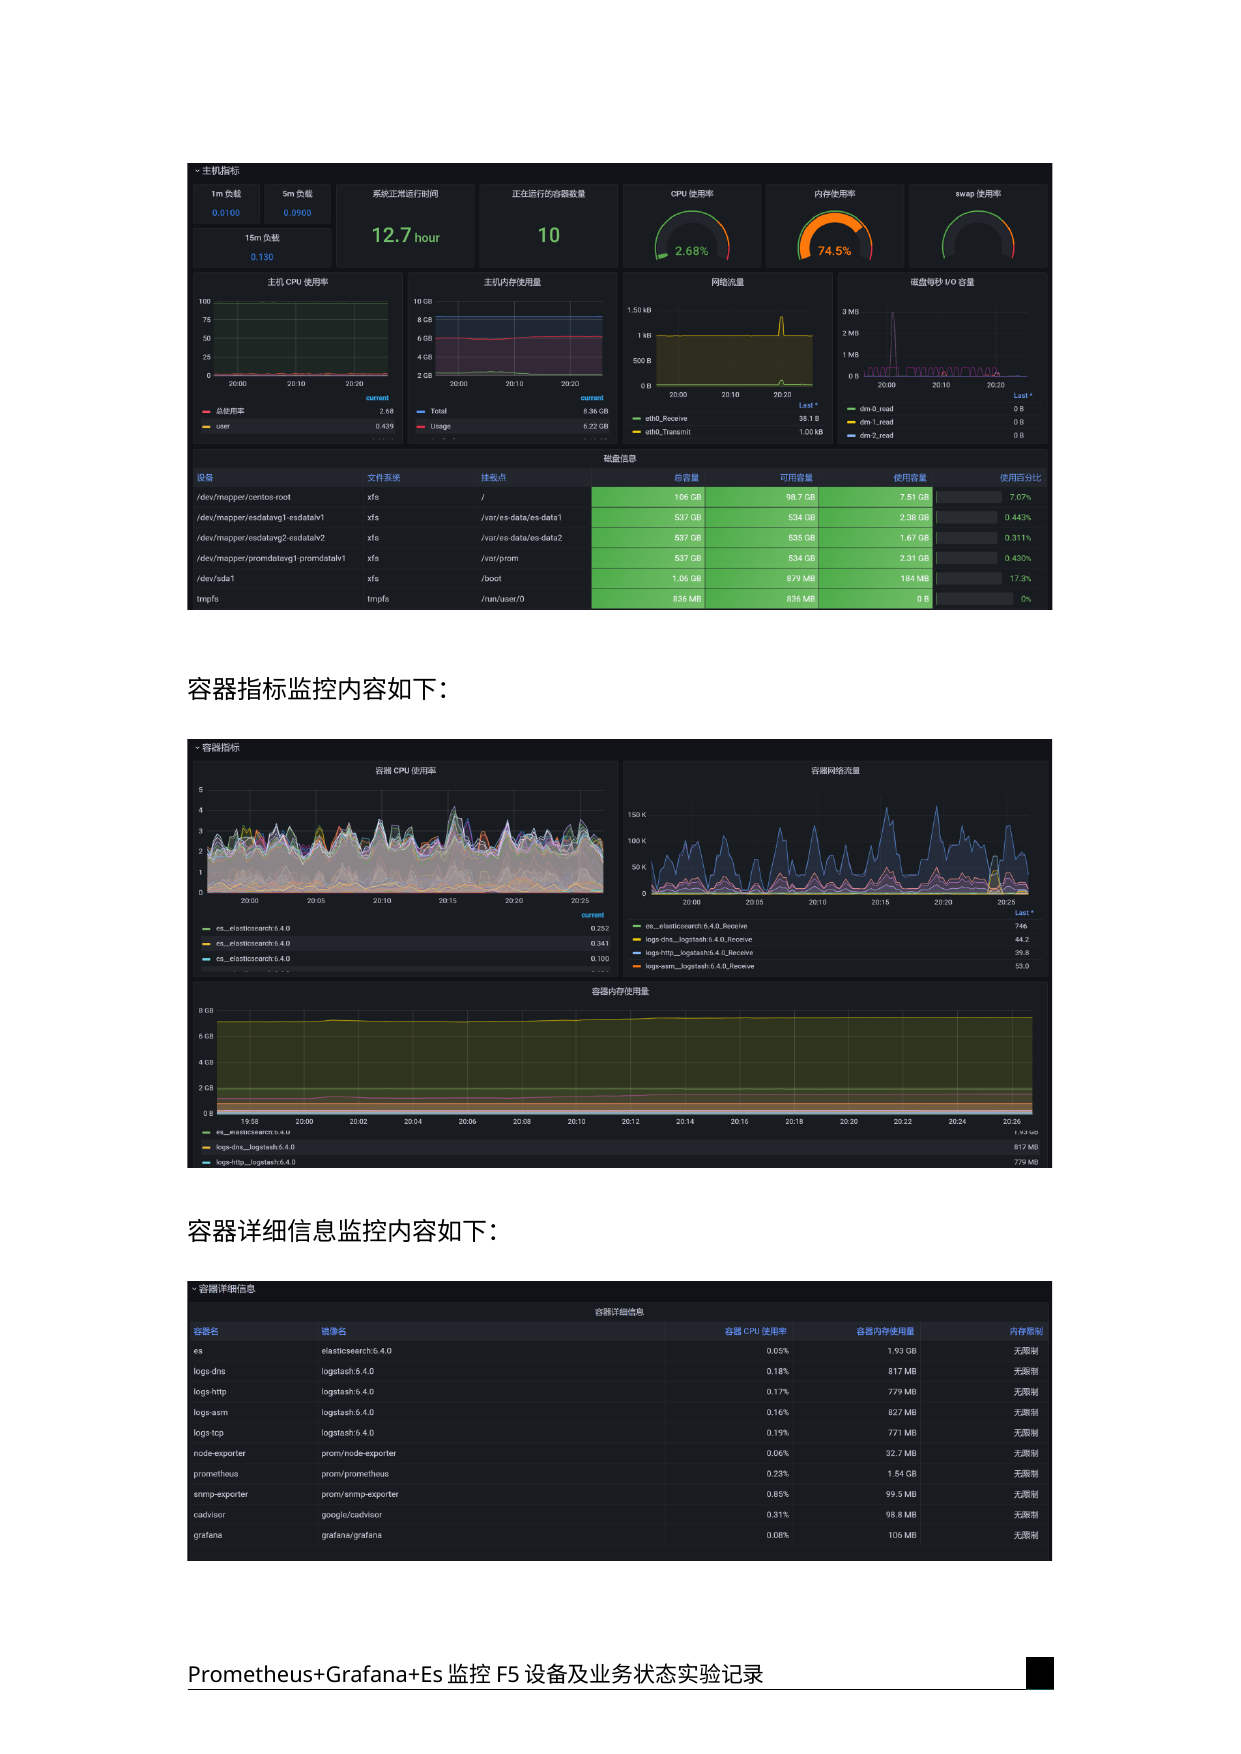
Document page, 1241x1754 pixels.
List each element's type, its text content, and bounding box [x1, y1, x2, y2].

text 容器指标监控内容如下： [187, 654, 1053, 722]
picture [187, 1281, 1053, 1561]
picture [187, 739, 1053, 1168]
text 容器详细信息监控内容如下： [187, 1196, 1053, 1263]
picture [187, 163, 1053, 610]
